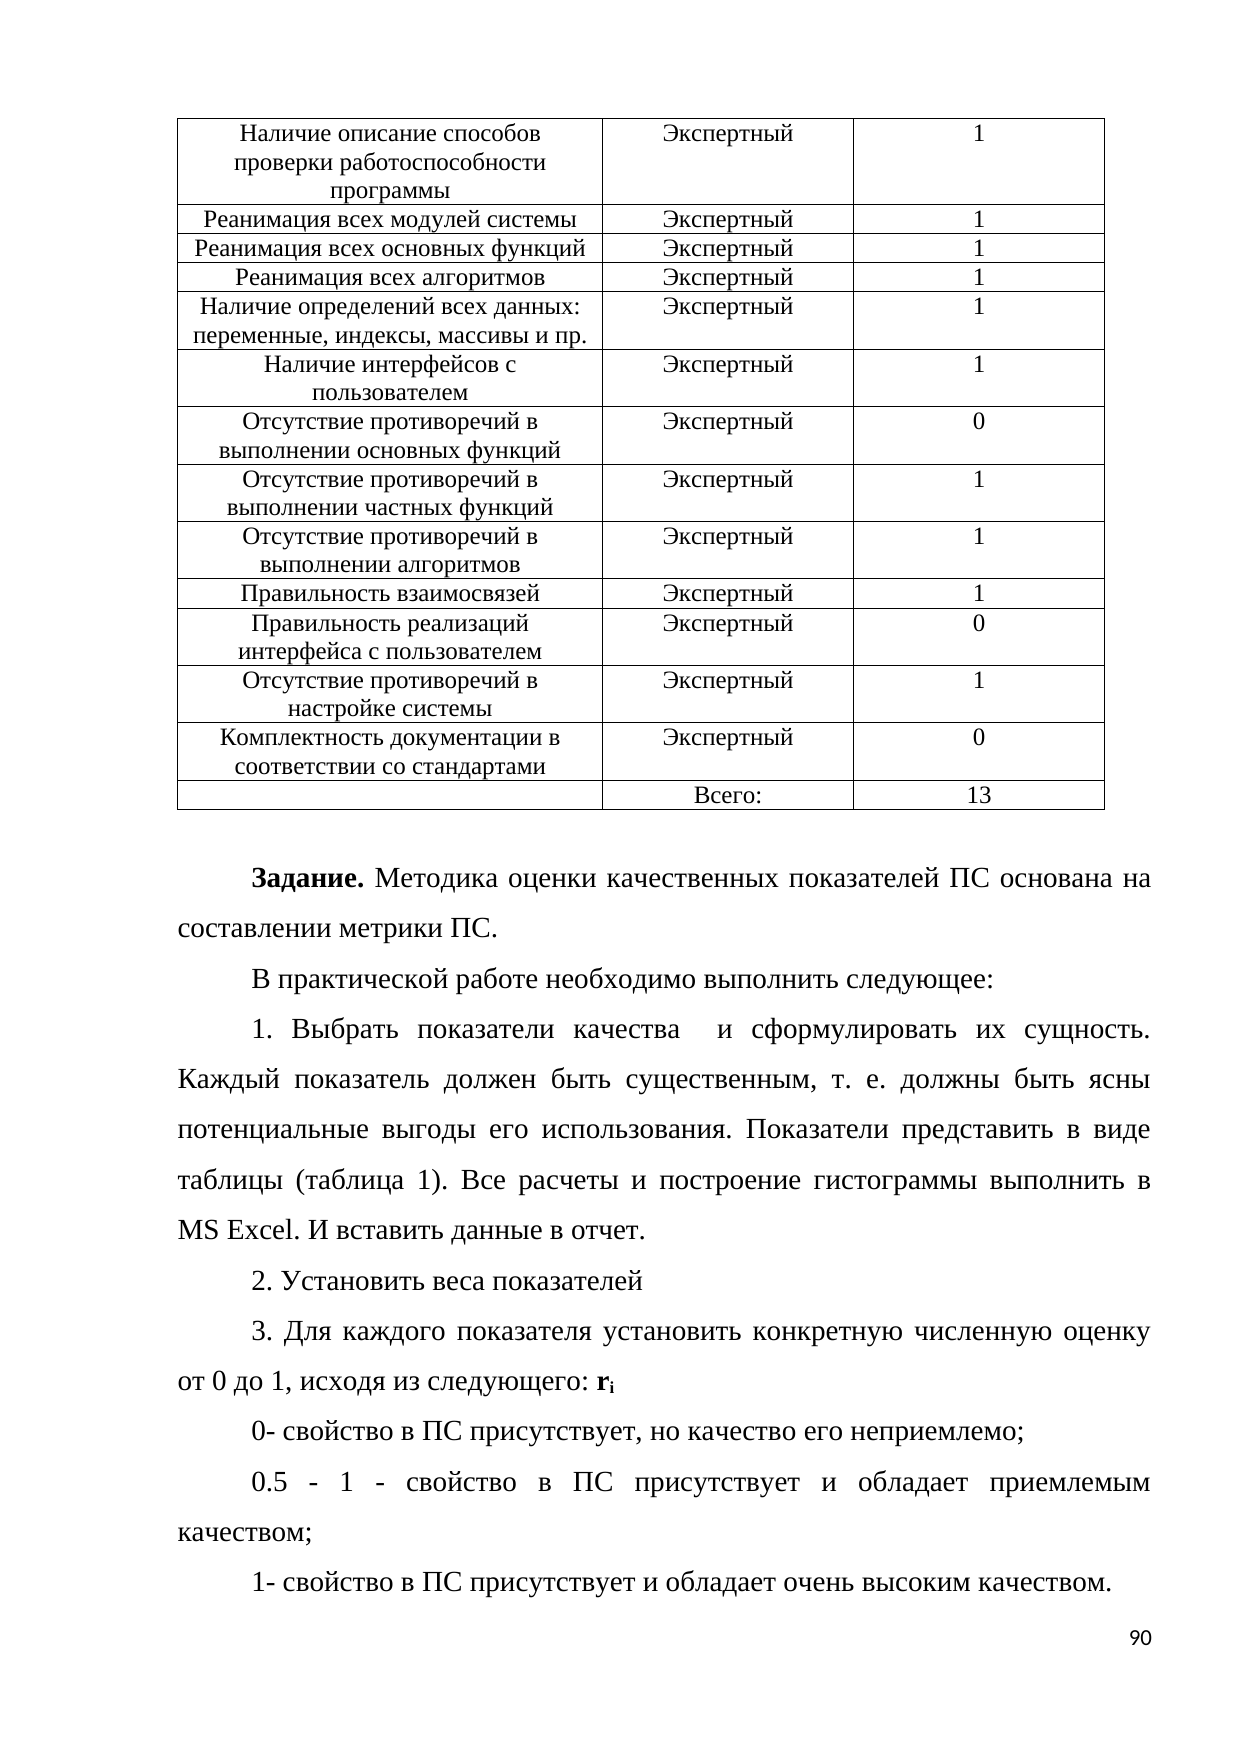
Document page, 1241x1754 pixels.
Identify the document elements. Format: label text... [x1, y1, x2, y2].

table_cell 1 [854, 234, 1104, 262]
table_cell Наличие интерфейсов с пользователем [178, 350, 602, 406]
table_cell Экспертный [603, 465, 853, 521]
text 1- свойство в ПС присутствует и обладает очень высоким качеством. [177, 1564, 1152, 1598]
table_cell Отсутствие противоречий в выполнении алгоритмов [178, 522, 602, 578]
table_cell 13 [854, 781, 1104, 809]
table_cell [178, 781, 602, 809]
table_cell Экспертный [603, 350, 853, 406]
table_cell 1 [854, 292, 1104, 349]
table_cell 1 [854, 119, 1104, 204]
text В практической работе необходимо выполнить следующее: [177, 961, 1152, 994]
table_cell Правильность взаимосвязей [178, 579, 602, 607]
table_cell Реанимация всех основных функций [178, 234, 602, 262]
table_cell 1 [854, 522, 1104, 578]
table_cell Экспертный [603, 119, 853, 204]
table_cell Реанимация всех алгоритмов [178, 263, 602, 291]
table_cell Отсутствие противоречий в выполнении частных функций [178, 465, 602, 521]
table_cell Реанимация всех модулей системы [178, 205, 602, 233]
table_cell Экспертный [603, 234, 853, 262]
table_cell Отсутствие противоречий в настройке системы [178, 666, 602, 722]
text Задание. Методика оценки качественных показателей ПС основана на составлении метрики ПС. [177, 860, 1152, 944]
table_cell Экспертный [603, 666, 853, 722]
text 0- свойство в ПС присутствует, но качество его неприемлемо; [177, 1413, 1152, 1447]
table_cell 0 [854, 723, 1104, 779]
table_cell Экспертный [603, 263, 853, 291]
table_cell 1 [854, 263, 1104, 291]
table_cell Экспертный [603, 205, 853, 233]
text 1. Выбрать показатели качества и сформулировать их сущность. Каждый показатель должен быть существенным, т. е. должны быть ясны потенциальные выгоды его использования. Показатели представить в виде таблицы (таблица 1). Все расчеты и построение гистограммы выполнить в MS Excel. И вставить данные в отчет. [177, 1011, 1152, 1246]
table_cell Всего: [603, 781, 853, 809]
table_cell 0 [854, 609, 1104, 665]
table_cell 1 [854, 465, 1104, 521]
table_cell Экспертный [603, 609, 853, 665]
table_cell Экспертный [603, 723, 853, 779]
table_cell 1 [854, 666, 1104, 722]
text 2. Установить веса показателей [177, 1263, 1152, 1296]
table_cell Экспертный [603, 522, 853, 578]
table_cell Правильность реализаций интерфейса с пользователем [178, 609, 602, 665]
text 3. Для каждого показателя установить конкретную численную оценку от 0 до 1, исходя из следующего: ri [177, 1313, 1152, 1397]
text 0.5 - 1 - свойство в ПС присутствует и обладает приемлемым качеством; [177, 1464, 1152, 1548]
table_cell Комплектность документации в соответствии со стандартами [178, 723, 602, 779]
table_cell Экспертный [603, 407, 853, 463]
table_cell Экспертный [603, 292, 853, 349]
table_cell 1 [854, 350, 1104, 406]
table_cell 1 [854, 205, 1104, 233]
table_cell Наличие описание способов проверки работоспособности программы [178, 119, 602, 204]
table_cell 0 [854, 407, 1104, 463]
table_cell Наличие определений всех данных: переменные, индексы, массивы и пр. [178, 292, 602, 349]
table_cell 1 [854, 579, 1104, 607]
table_cell Экспертный [603, 579, 853, 607]
table_cell Отсутствие противоречий в выполнении основных функций [178, 407, 602, 463]
